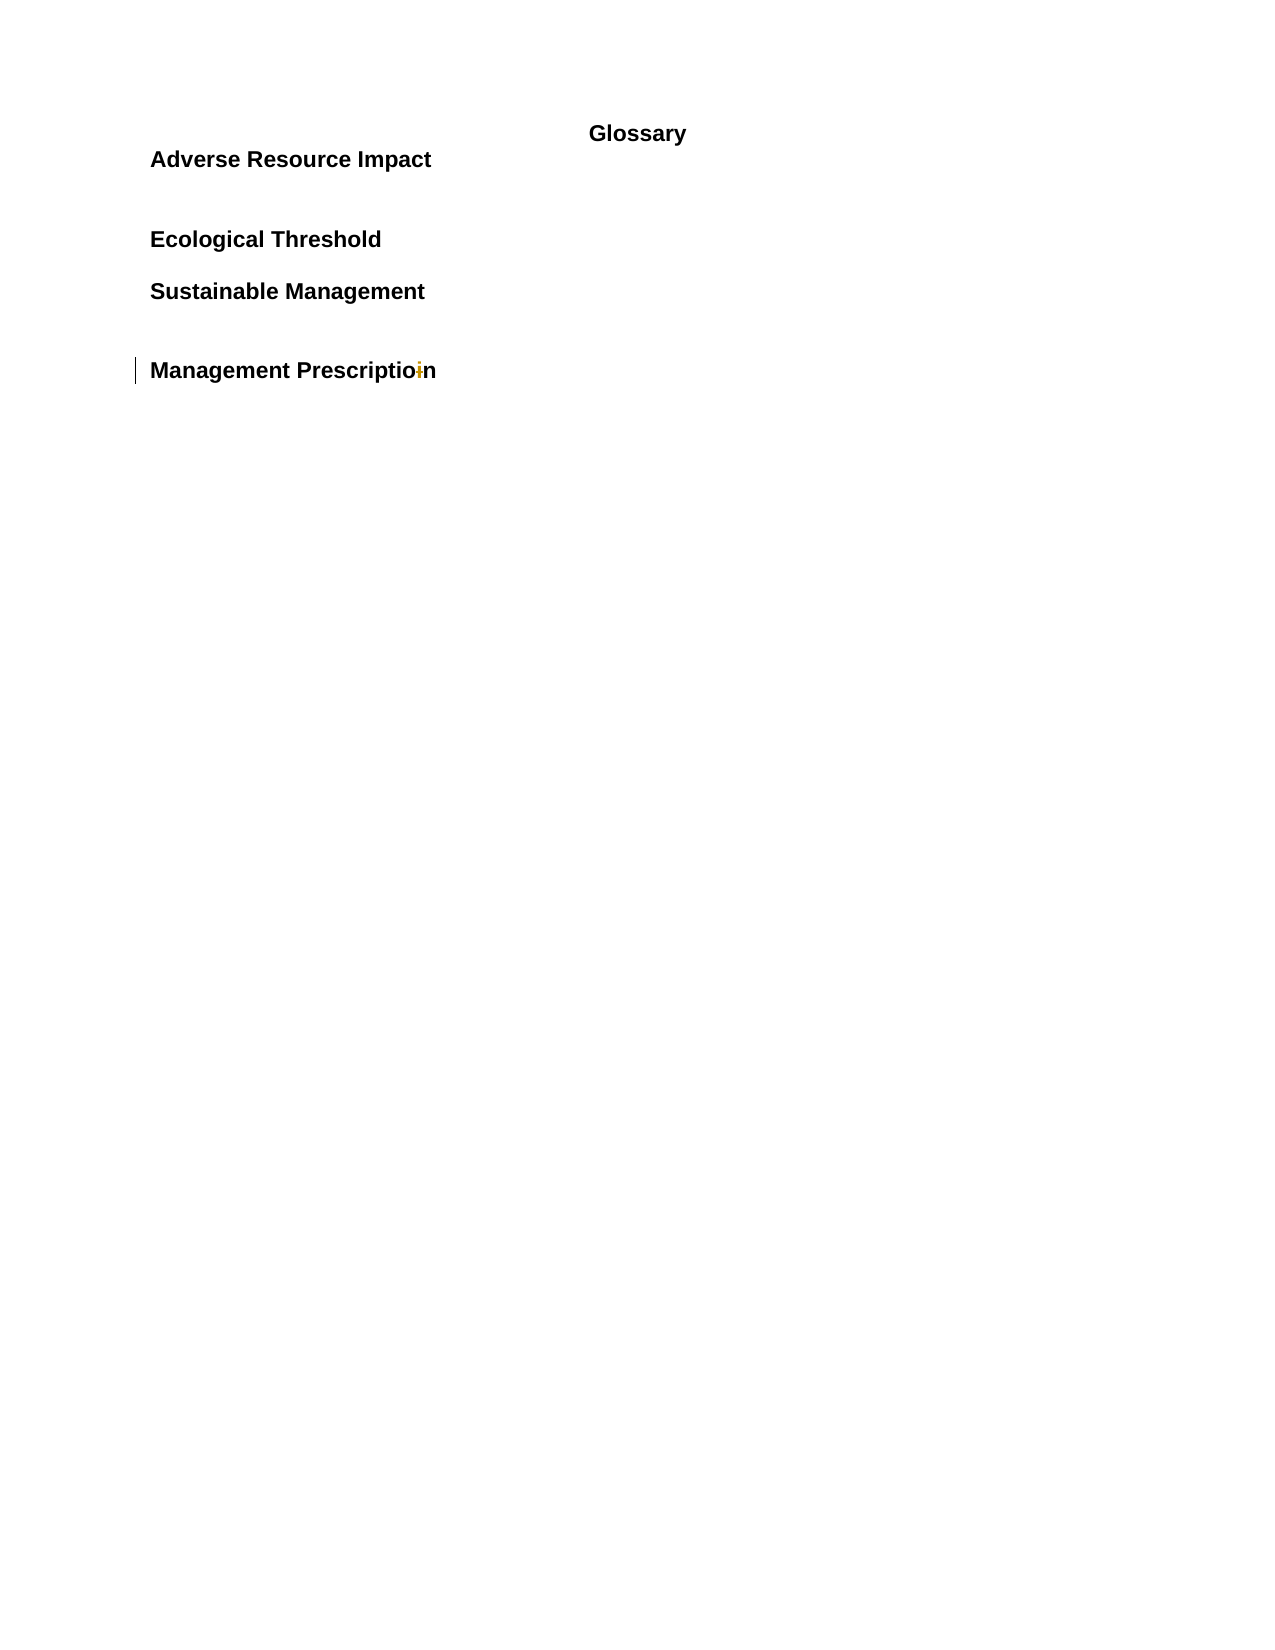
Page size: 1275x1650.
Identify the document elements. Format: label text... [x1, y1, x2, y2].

text Sustainable Management [150, 278, 1125, 304]
text Glossary [150, 120, 1125, 146]
text Management Prescription [150, 357, 1125, 384]
text Ecological Threshold [150, 226, 1125, 252]
text Adverse Resource Impact [150, 146, 1125, 173]
